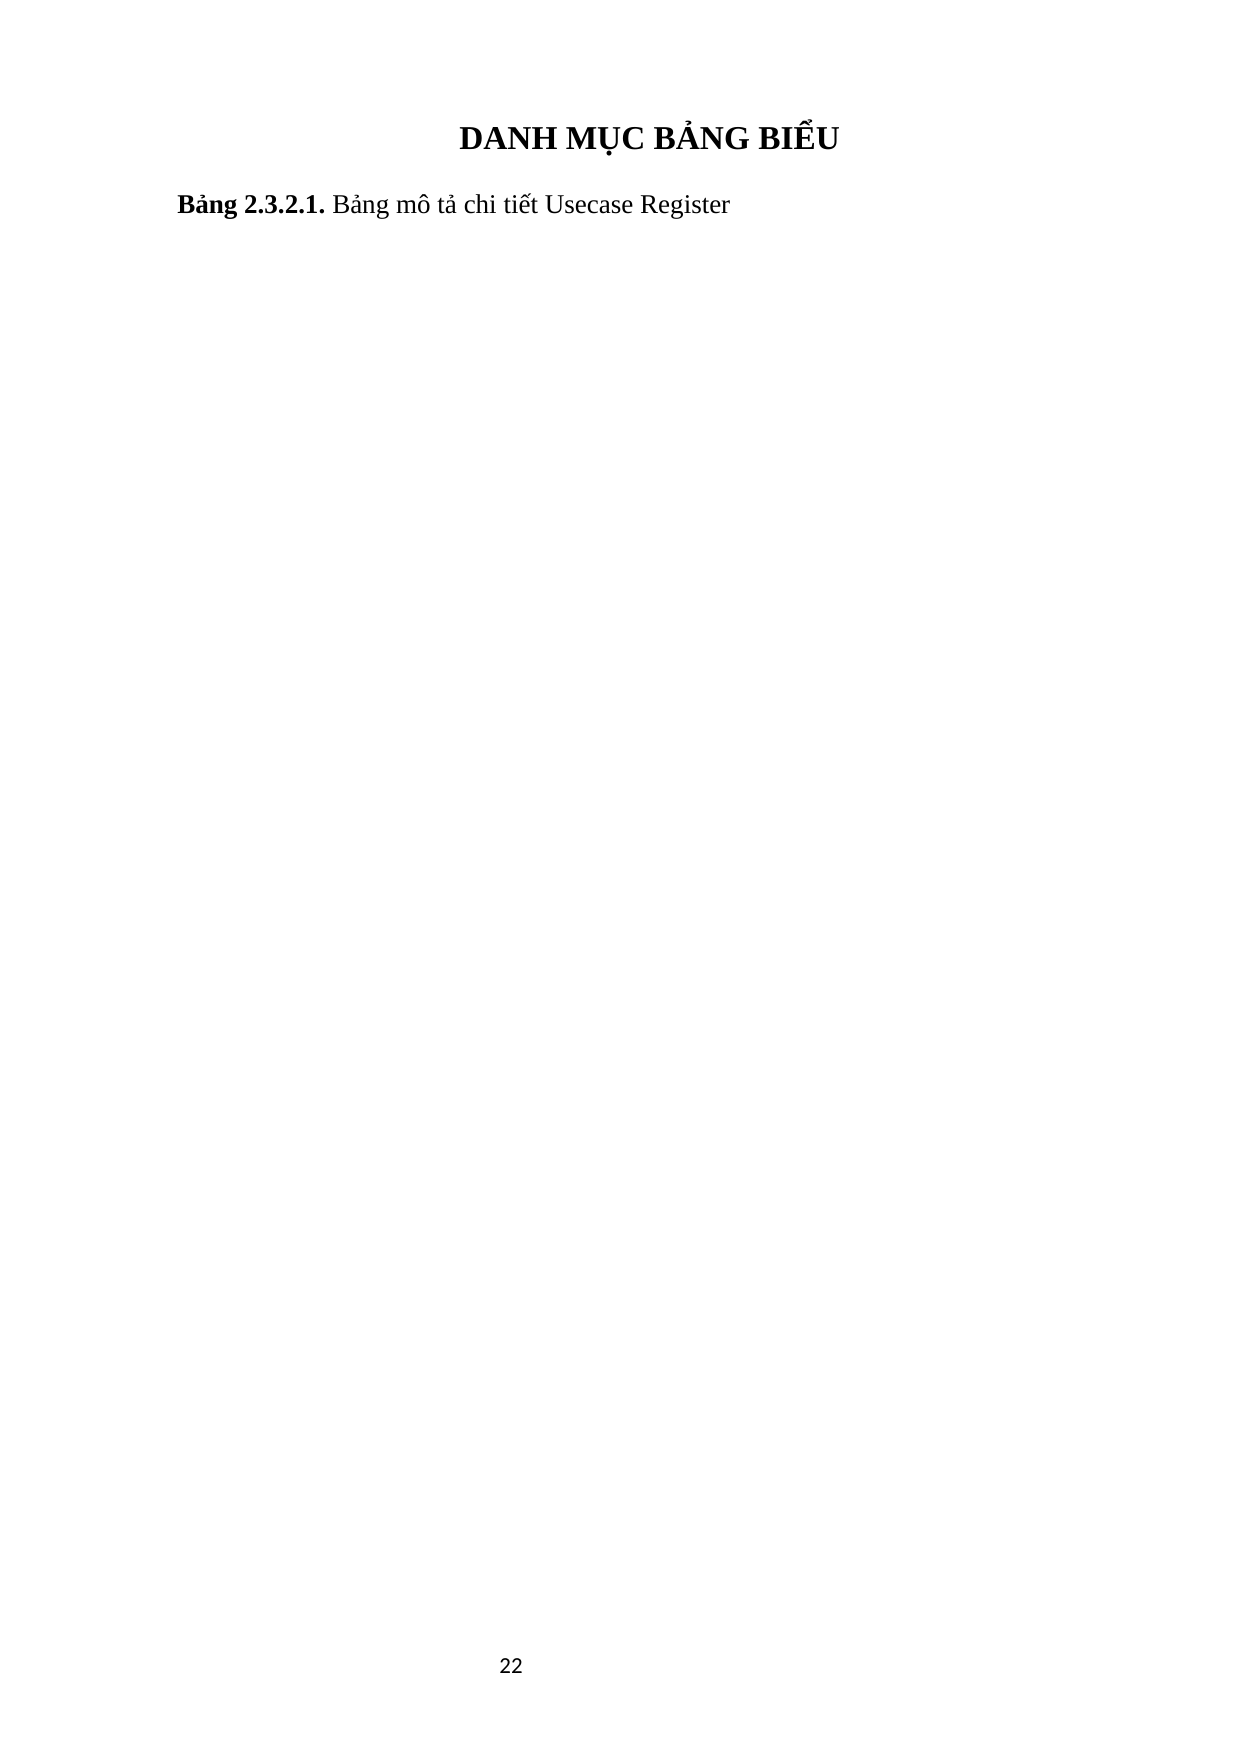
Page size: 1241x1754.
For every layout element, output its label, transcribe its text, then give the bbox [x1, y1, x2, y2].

subtitle DANH MỤC BẢNG BIỂU [177, 118, 1122, 157]
text Bảng 2.3.2.1. Bảng mô tả chi tiết Usecase Register [177, 188, 1122, 220]
